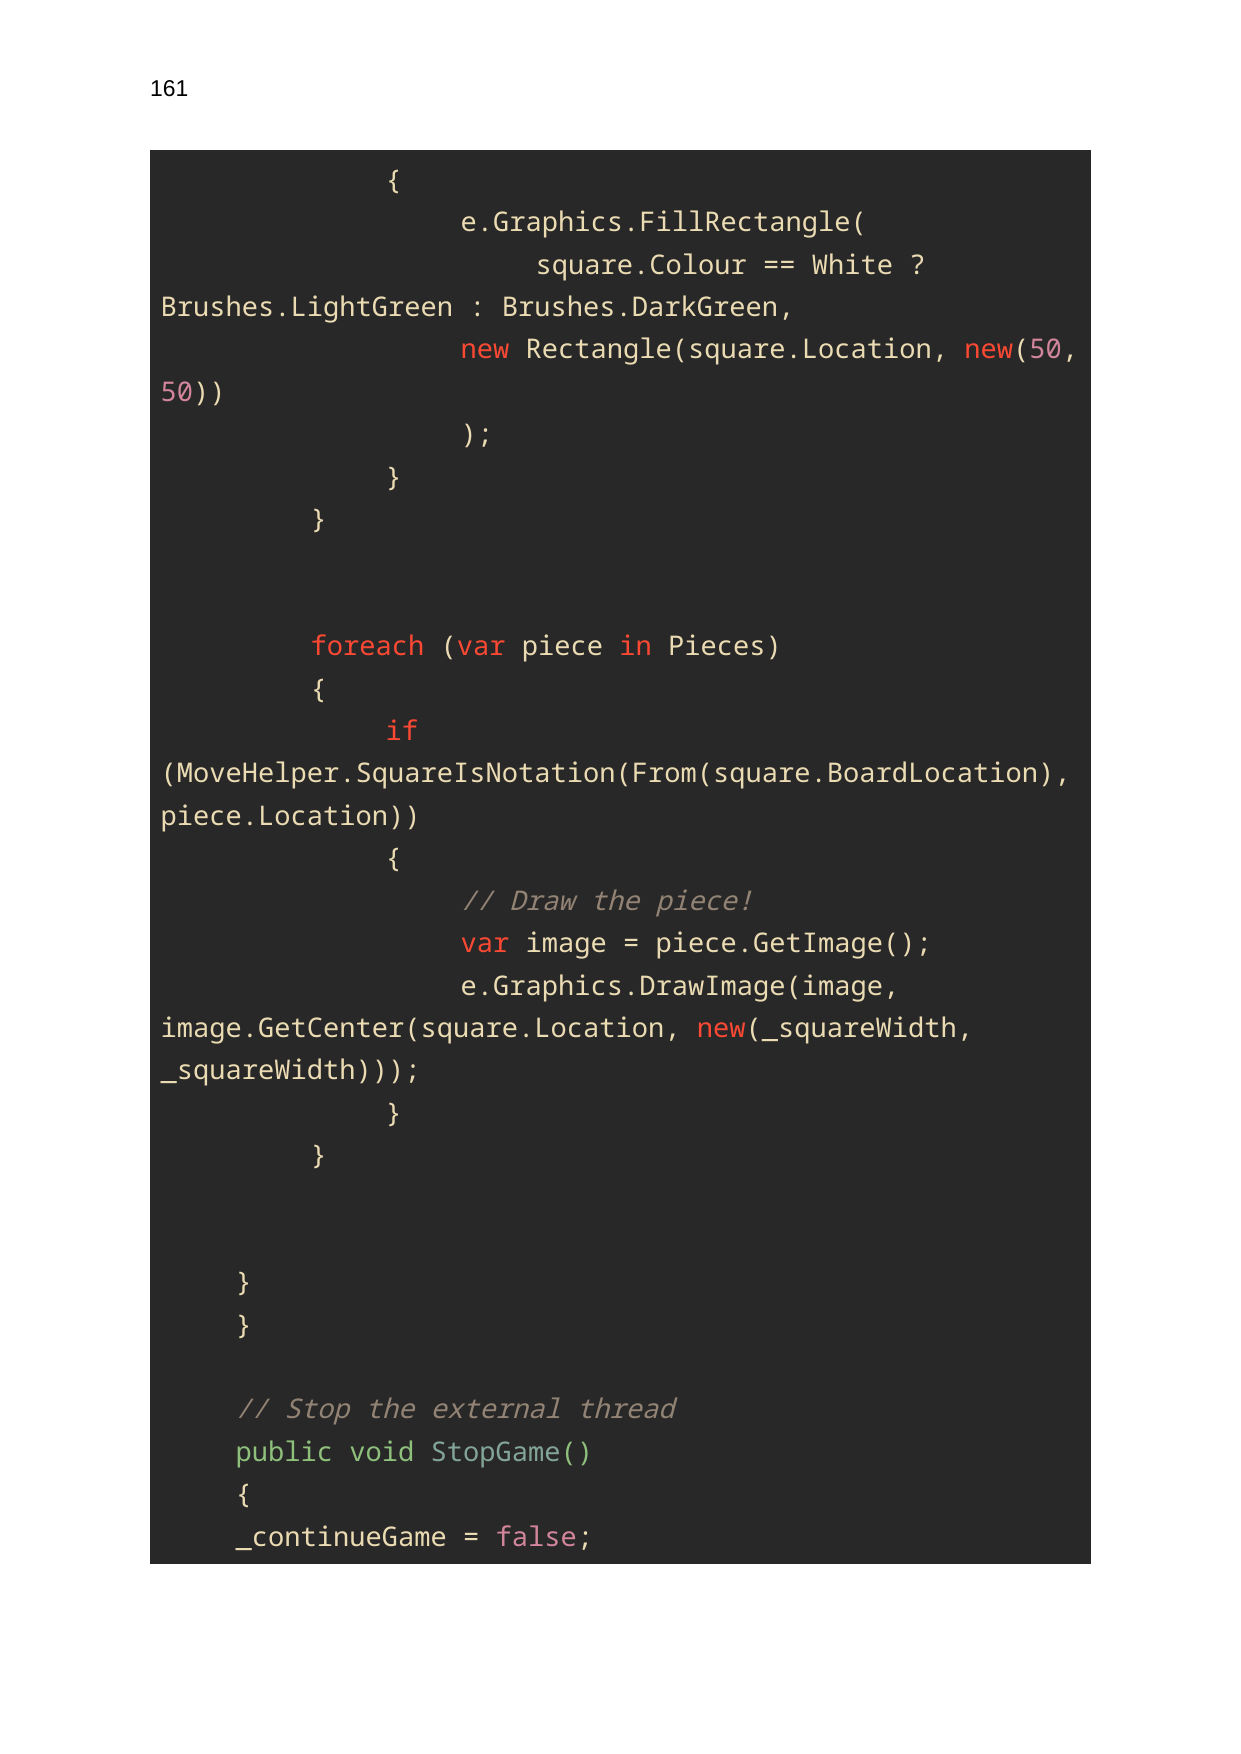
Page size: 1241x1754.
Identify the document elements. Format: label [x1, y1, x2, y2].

table_header [150, 150, 1091, 1564]
